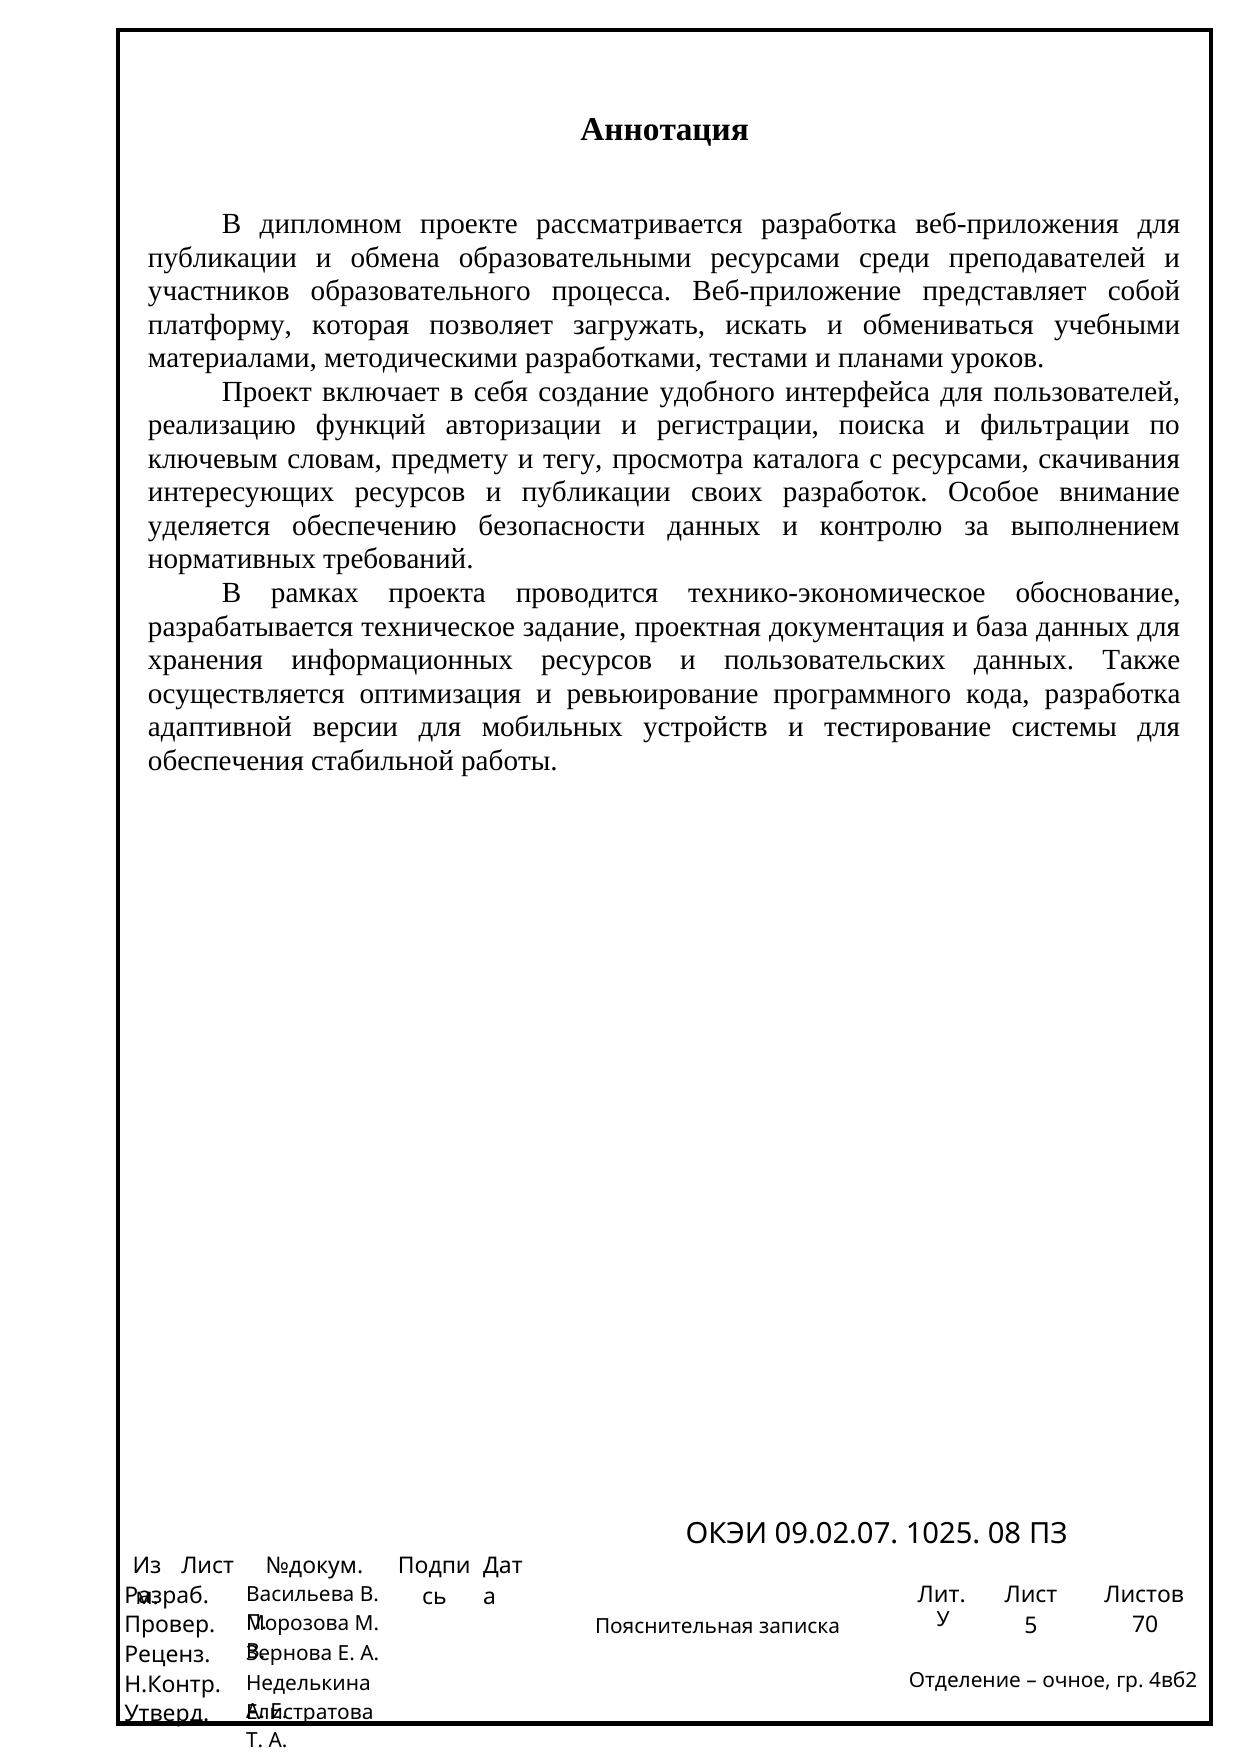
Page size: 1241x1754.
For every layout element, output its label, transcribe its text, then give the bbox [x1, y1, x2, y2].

text Проект включает в себя создание удобного интерфейса для пользователей, реализацию функций авторизации и регистрации, поиска и фильтрации по ключевым словам, предмету и тегу, просмотра каталога с ресурсами, скачивания интересующих ресурсов и публикации своих разработок. Особое внимание уделяется обеспечению безопасности данных и контролю за выполнением нормативных требований. [148, 374, 1181, 575]
text В дипломном проекте рассматривается разработка веб-приложения для публикации и обмена образовательными ресурсами среди преподавателей и участников образовательного процесса. Веб-приложение представляет собой платформу, которая позволяет загружать, искать и обмениваться учебными материалами, методическими разработками, тестами и планами уроков. [148, 206, 1181, 374]
text Аннотация [148, 109, 1181, 147]
text В рамках проекта проводится технико-экономическое обоснование, разрабатывается техническое задание, проектная документация и база данных для хранения информационных ресурсов и пользовательских данных. Также осуществляется оптимизация и ревьюирование программного кода, разработка адаптивной версии для мобильных устройств и тестирование системы для обеспечения стабильной работы. [148, 575, 1181, 776]
